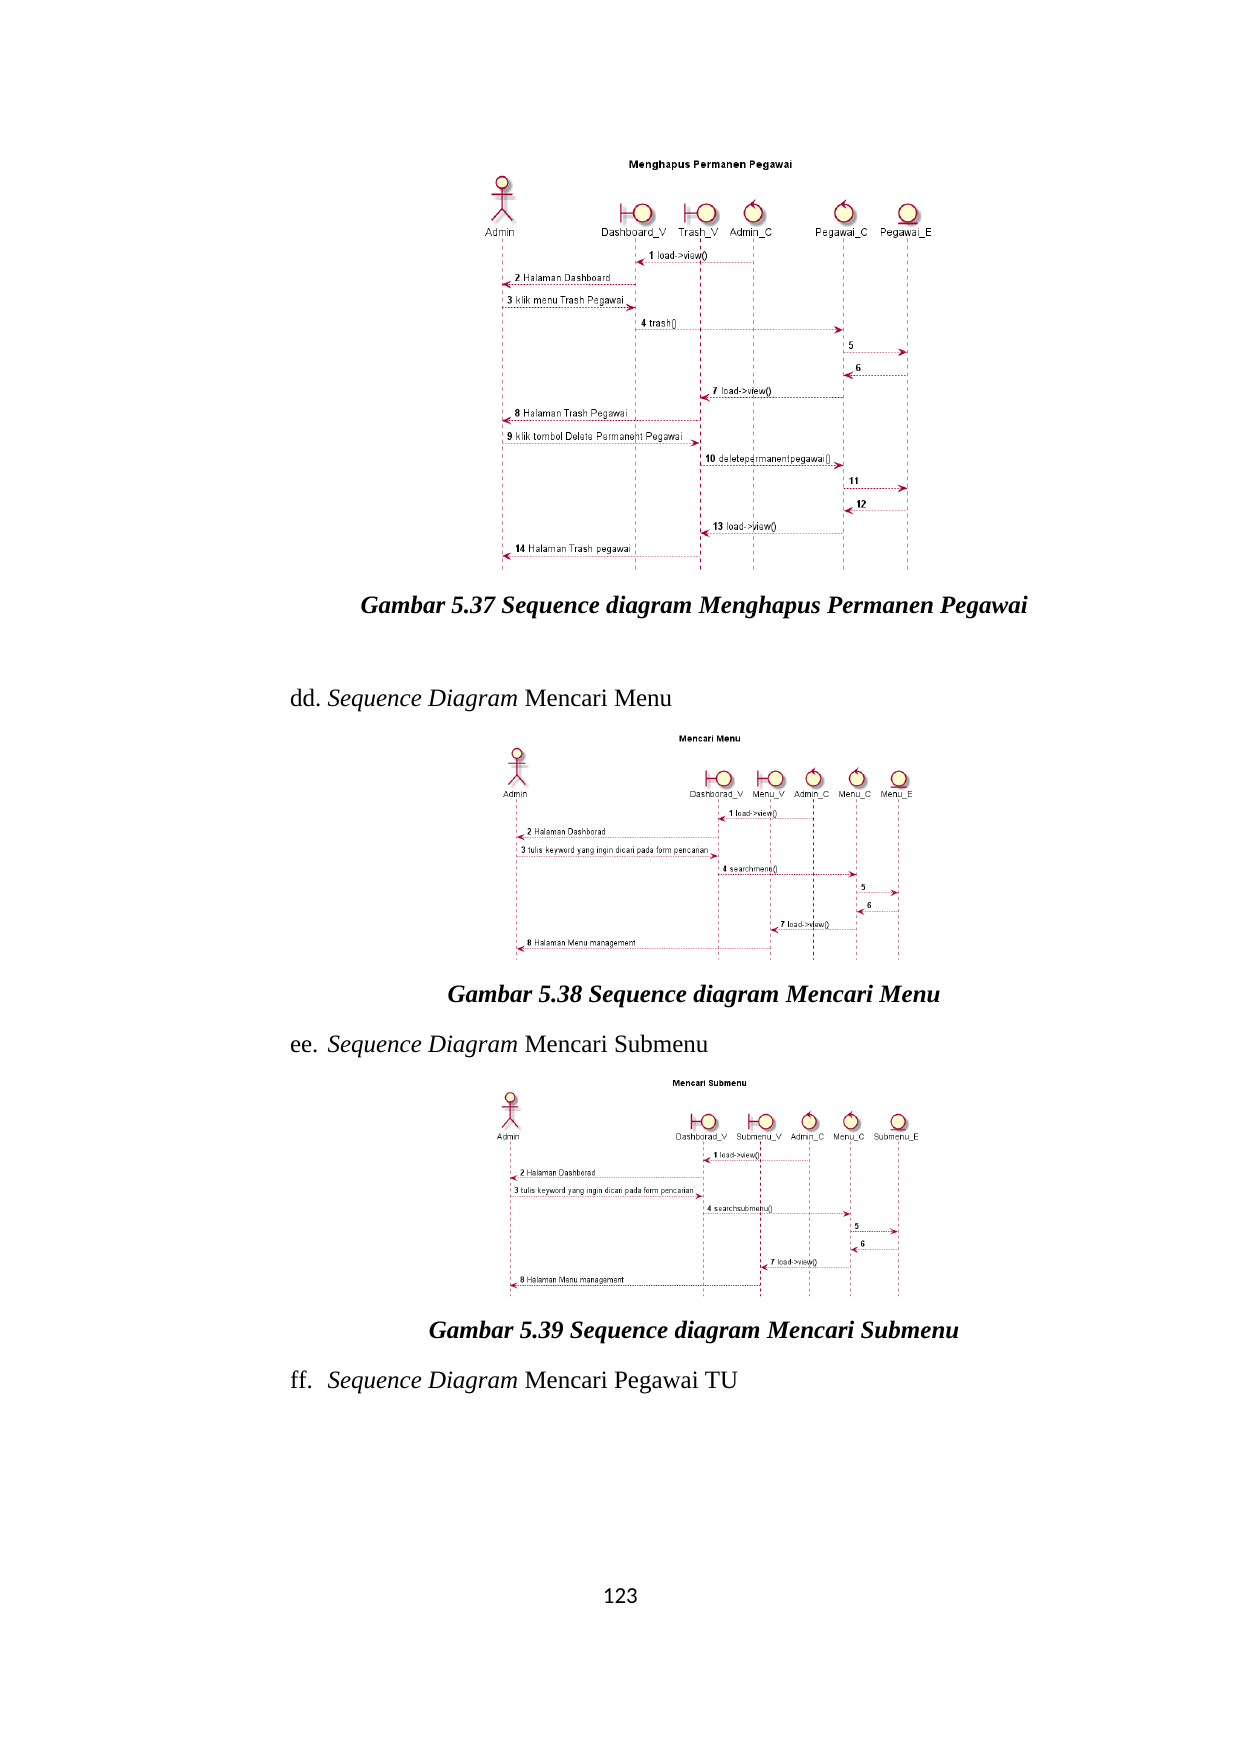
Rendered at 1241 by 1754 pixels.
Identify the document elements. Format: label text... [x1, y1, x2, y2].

picture [479, 150, 939, 577]
text Gambar 5.39 Sequence diagram Mencari Submenu [300, 1316, 1090, 1344]
list Sequence Diagram Mencari Submenu [290, 1029, 1090, 1057]
picture [492, 1071, 925, 1302]
picture [498, 726, 919, 966]
text Gambar 5.37 Sequence diagram Menghapus Permanen Pegawai [300, 590, 1090, 619]
text Gambar 5.38 Sequence diagram Mencari Menu [300, 979, 1090, 1008]
list Sequence Diagram Mencari Pegawai TU [290, 1365, 1090, 1394]
list Sequence Diagram Mencari Menu [290, 683, 1090, 712]
